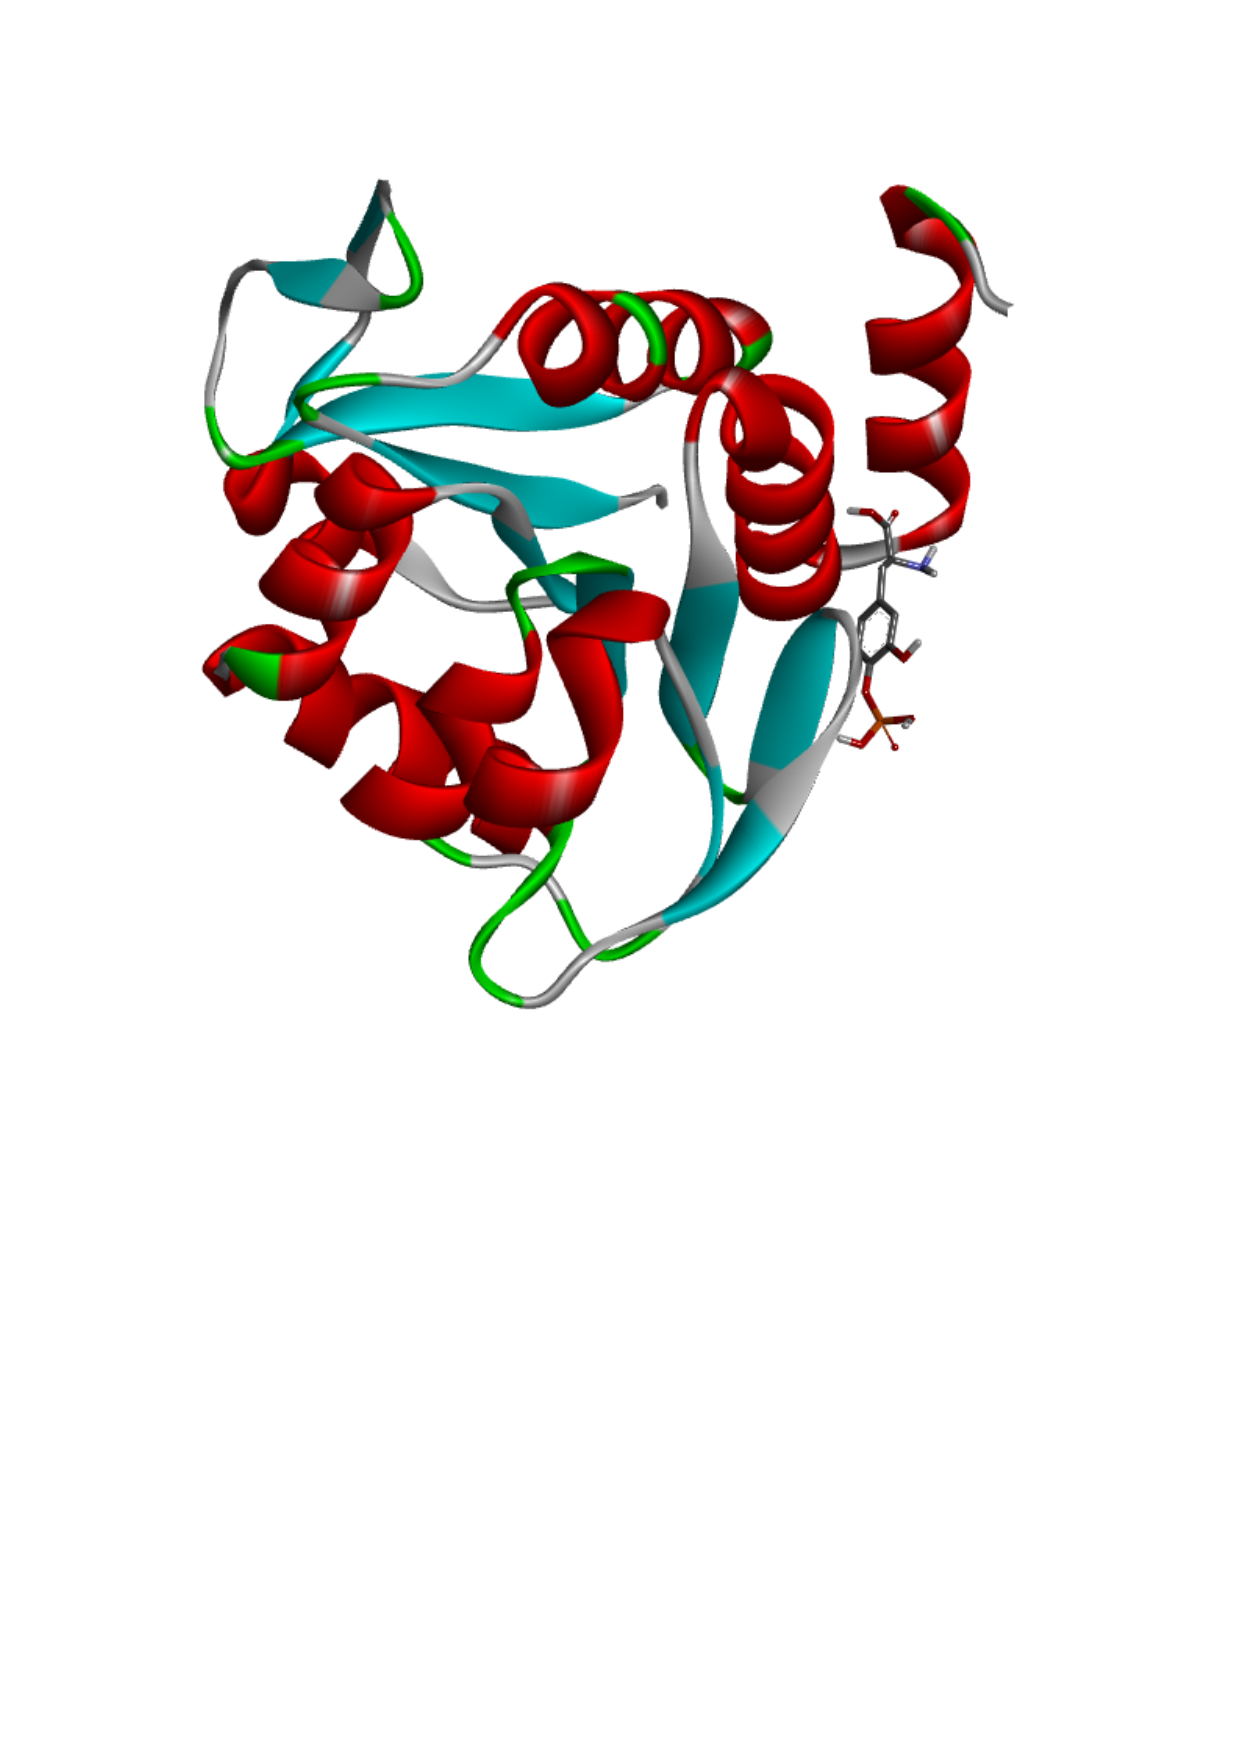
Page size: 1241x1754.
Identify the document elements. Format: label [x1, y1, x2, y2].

picture [150, 150, 1047, 1039]
